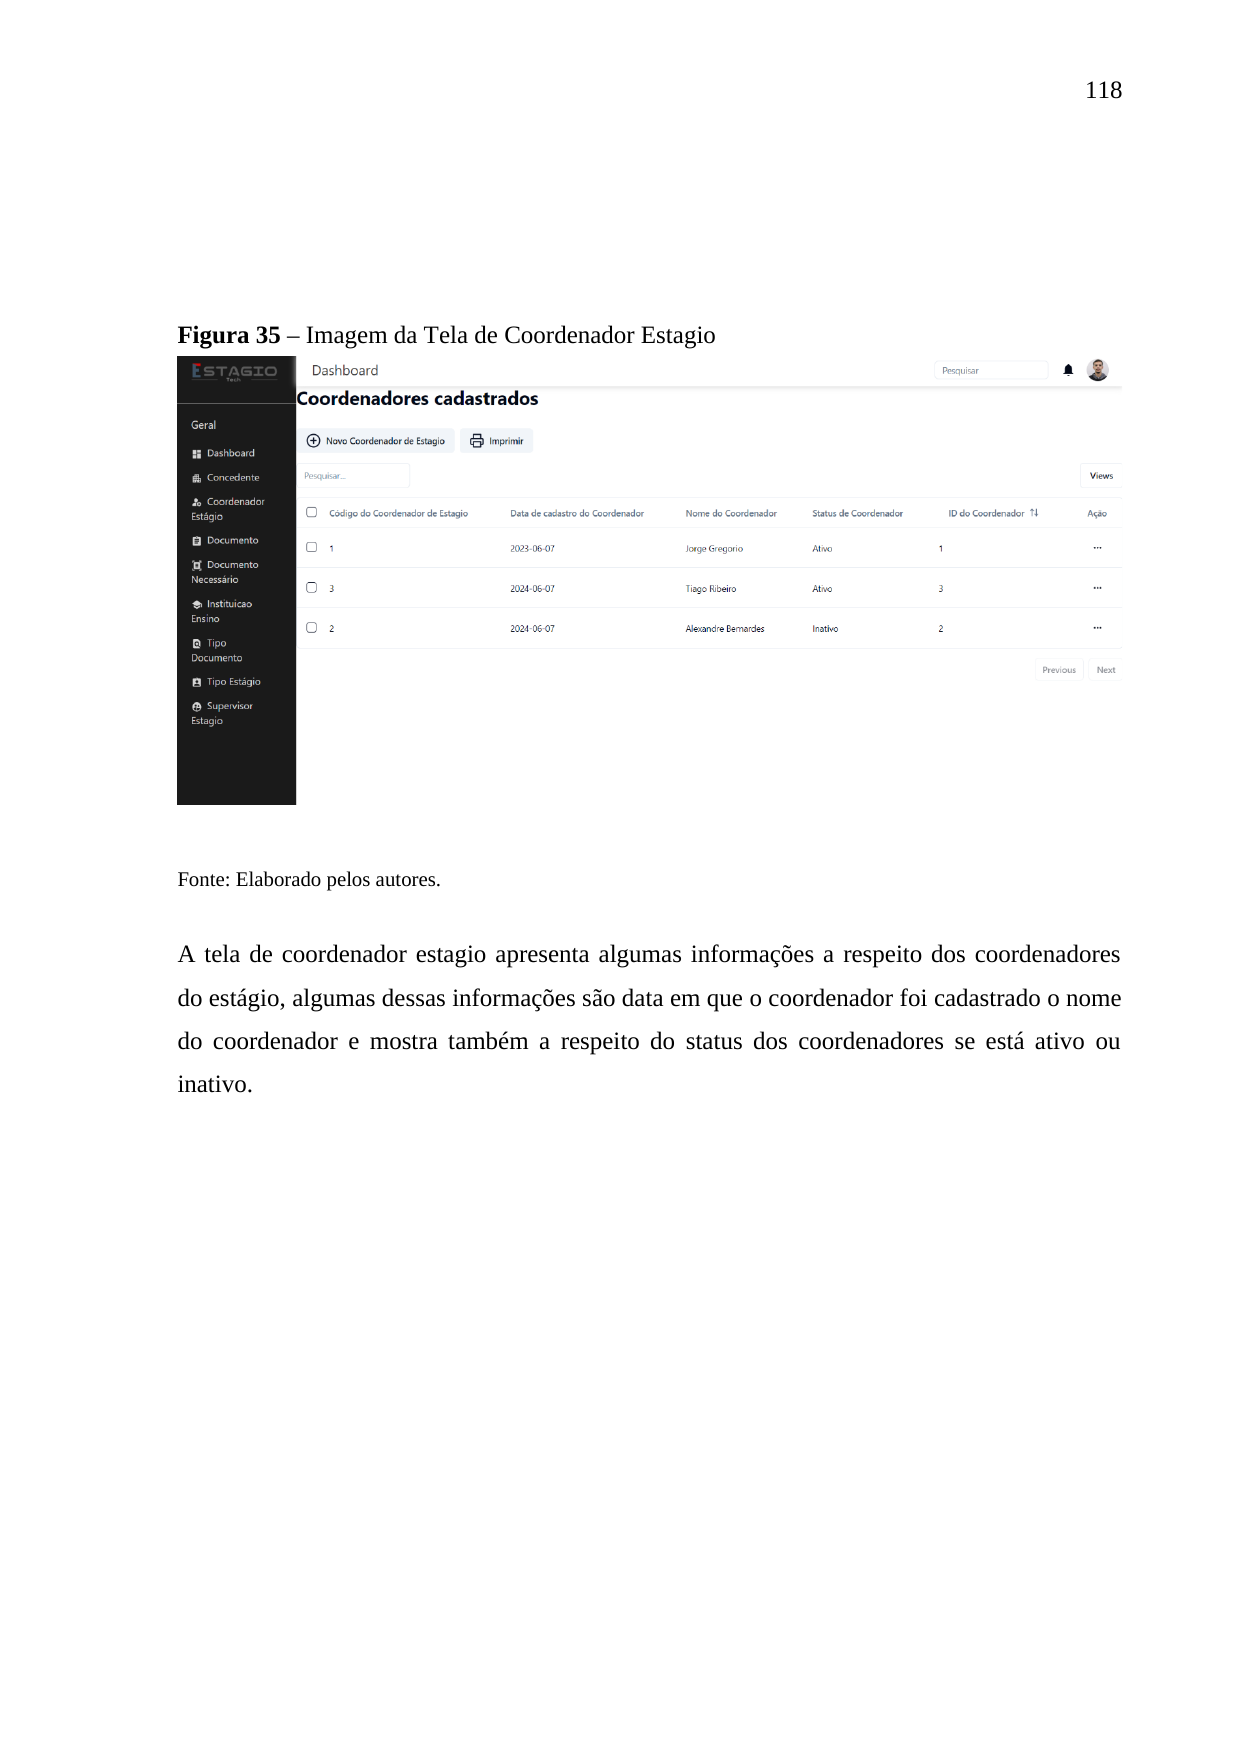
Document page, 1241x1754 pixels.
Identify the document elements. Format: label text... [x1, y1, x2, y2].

picture [177, 356, 1123, 805]
text Figura 35 – Imagem da Tela de Coordenador Estagio [177, 320, 1122, 349]
text Fonte: Elaborado pelos autores. [177, 867, 1122, 891]
text A tela de coordenador estagio apresenta algumas informações a respeito dos coordenadores do estágio, algumas dessas informações são data em que o coordenador foi cadastrado o nome do coordenador e mostra também a respeito do status dos coordenadores se está ativo ou inativo. [177, 939, 1122, 1098]
